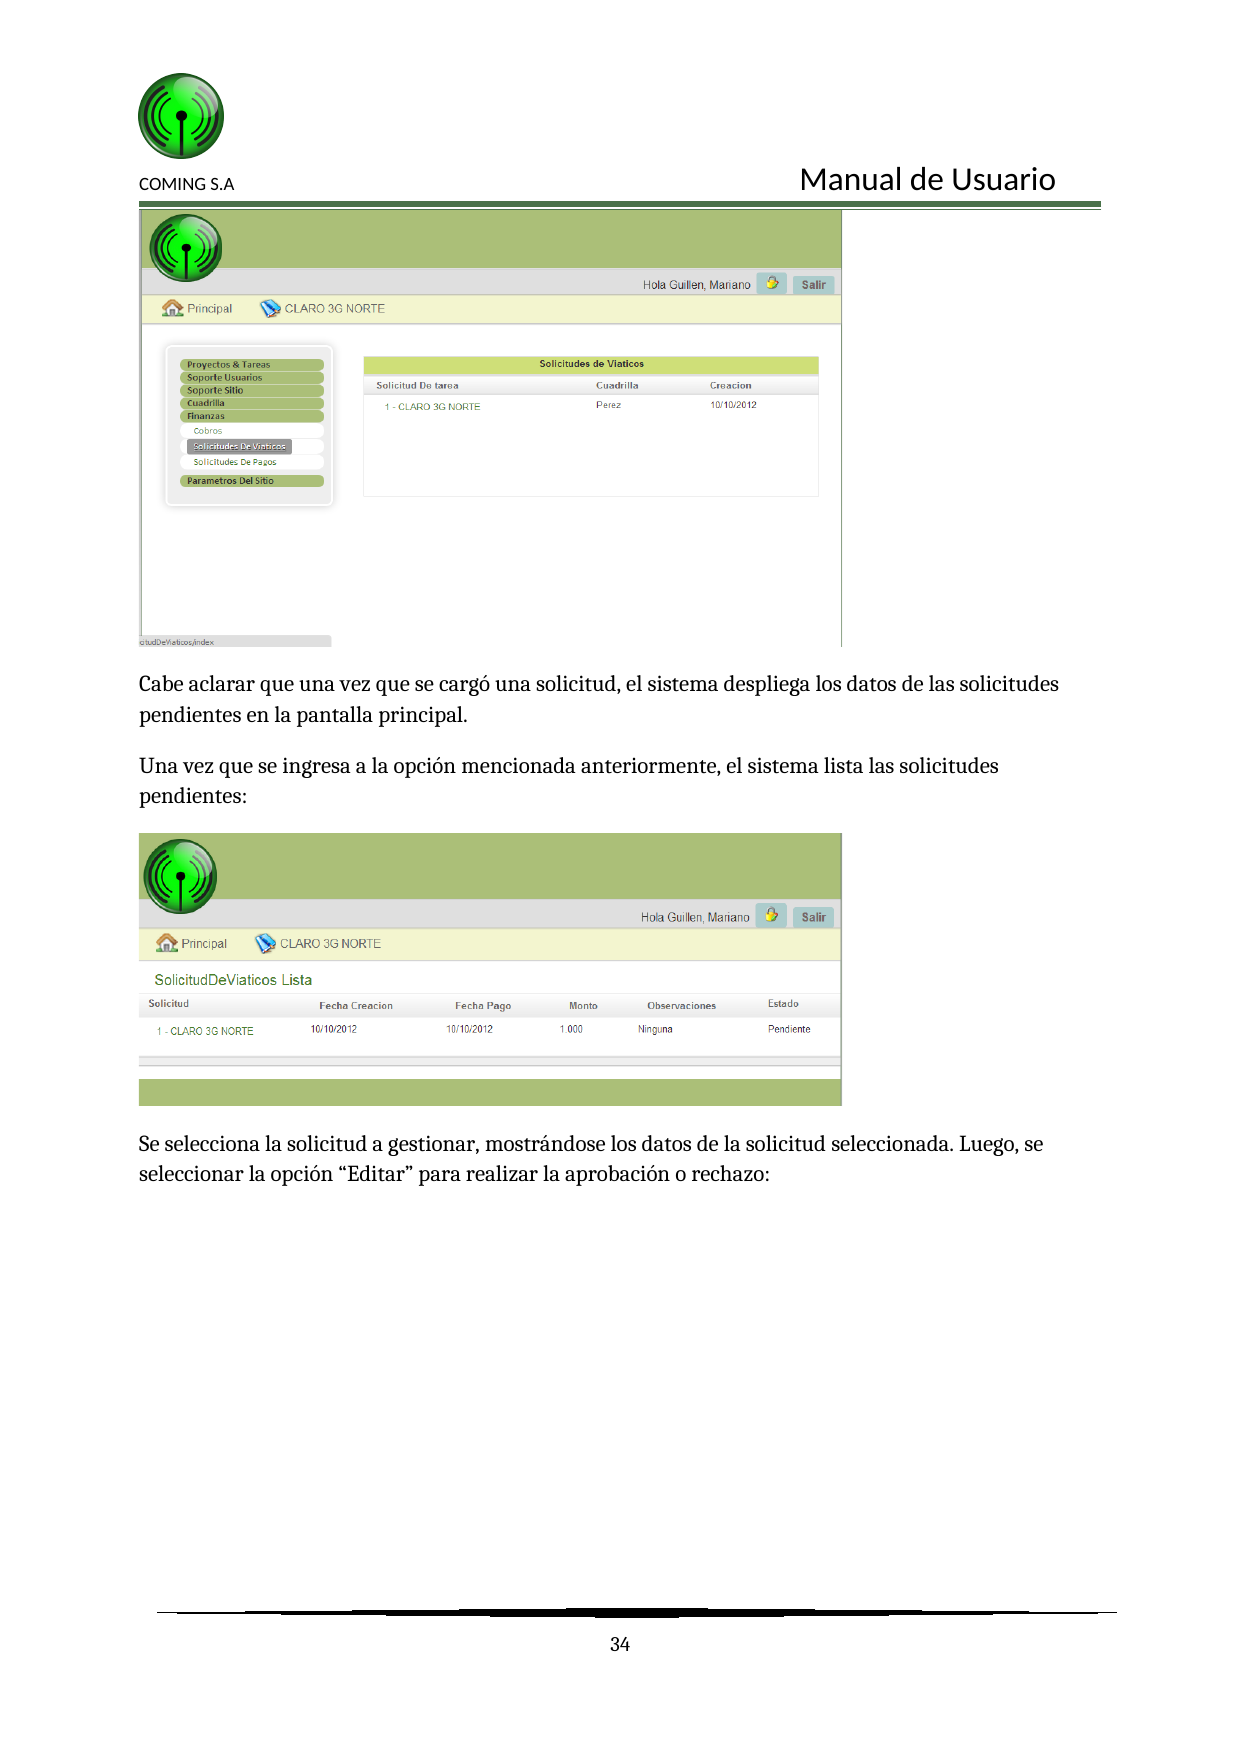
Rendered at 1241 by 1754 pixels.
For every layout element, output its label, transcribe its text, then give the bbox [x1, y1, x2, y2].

text Se selecciona la solicitud a gestionar, mostrándose los datos de la solicitud seleccionada. Luego, se seleccionar la opción “Editar” para realizar la aprobación o rechazo: [139, 1130, 1101, 1187]
picture [138, 210, 843, 647]
text Una vez que se ingresa a la opción mencionada anteriormente, el sistema lista las solicitudes pendientes: [139, 752, 1101, 809]
text Cabe aclarar que una vez que se cargó una solicitud, el sistema despliega los datos de las solicitudes pendientes en la pantalla principal. [139, 671, 1101, 728]
picture [138, 73, 224, 159]
picture [138, 833, 843, 1106]
